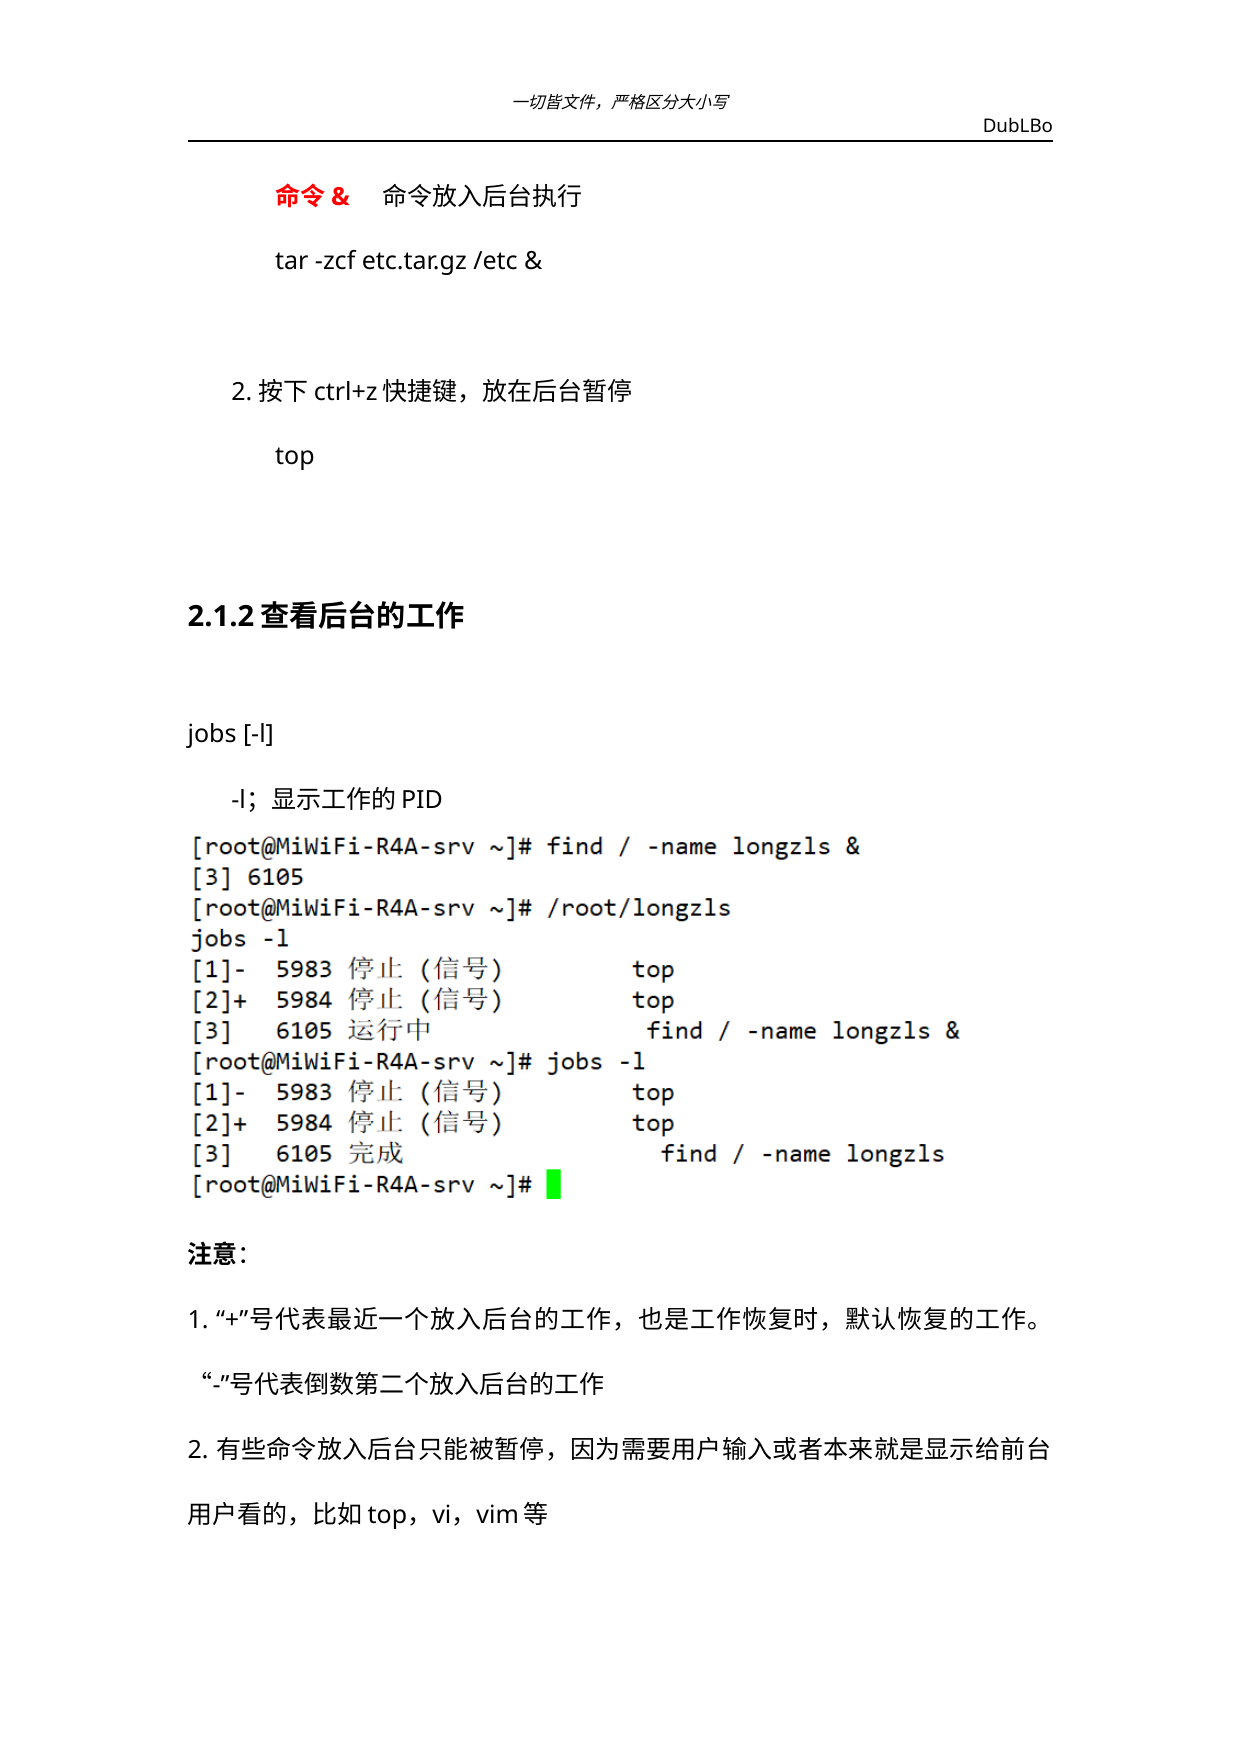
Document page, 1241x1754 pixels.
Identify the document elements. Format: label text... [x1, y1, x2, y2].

text 注意： [187, 1220, 1053, 1285]
text jobs [-l] [187, 700, 1053, 765]
text 2. 有些命令放入后台只能被暂停，因为需要用户输入或者本来就是显示给前台用户看的，比如top，vi，vim等 [187, 1415, 1053, 1545]
text tar -zcf etc.tar.gz /etc & [187, 227, 1053, 292]
text top [187, 422, 1053, 487]
text 2. 按下ctrl+z快捷键，放在后台暂停 [187, 357, 1053, 422]
text 1. “+”号代表最近一个放入后台的工作，也是工作恢复时，默认恢复的工作。“-”号代表倒数第二个放入后台的工作 [187, 1285, 1053, 1415]
text -l；显示工作的PID [187, 765, 1053, 830]
text 命令 & 命令放入后台执行 [187, 162, 1053, 227]
picture [187, 830, 1053, 1199]
subtitle 2.1.2查看后台的工作 [187, 581, 1053, 646]
